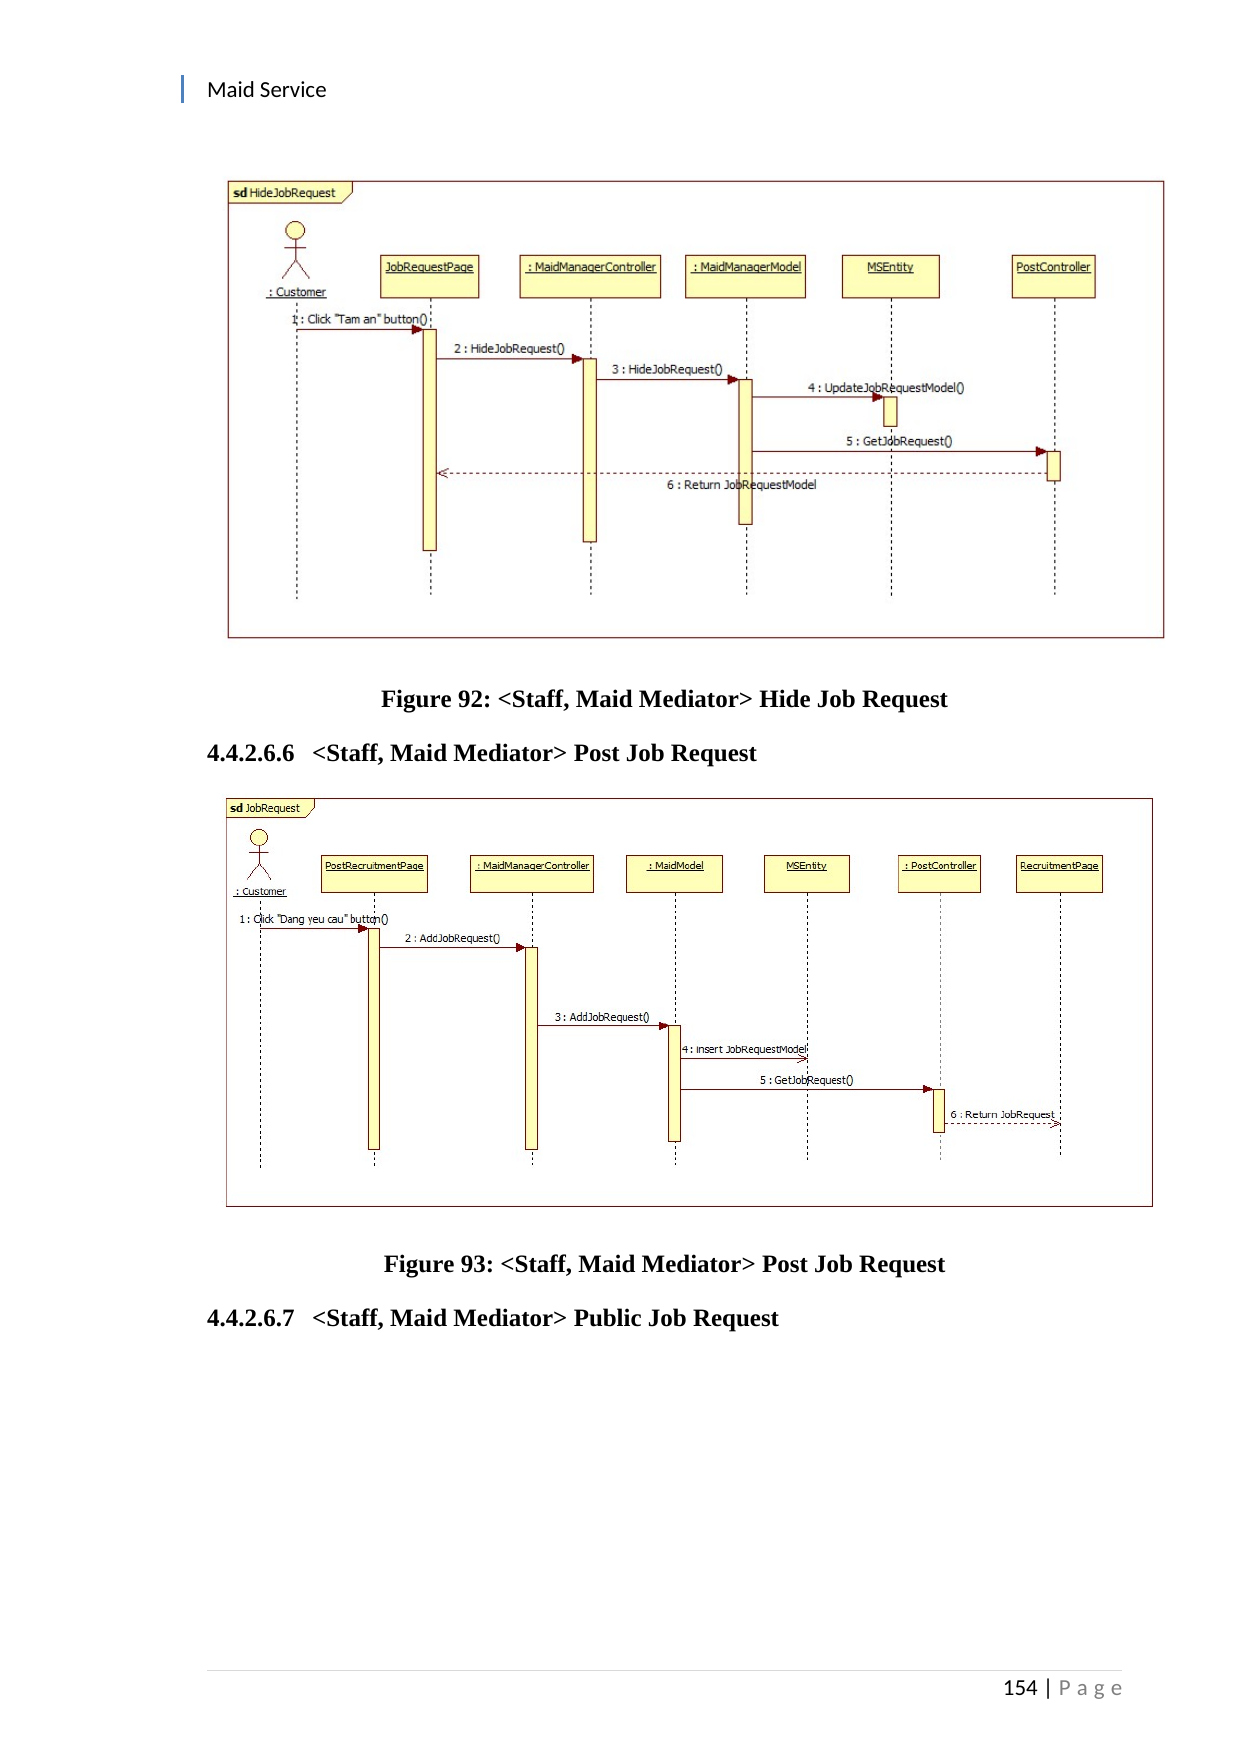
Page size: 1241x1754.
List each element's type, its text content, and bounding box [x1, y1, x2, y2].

subtitle <Staff, Maid Mediator> Post Job Request [207, 738, 1122, 766]
picture [206, 778, 1171, 1225]
picture [206, 160, 1184, 659]
subtitle <Staff, Maid Mediator> Public Job Request [207, 1303, 1122, 1332]
